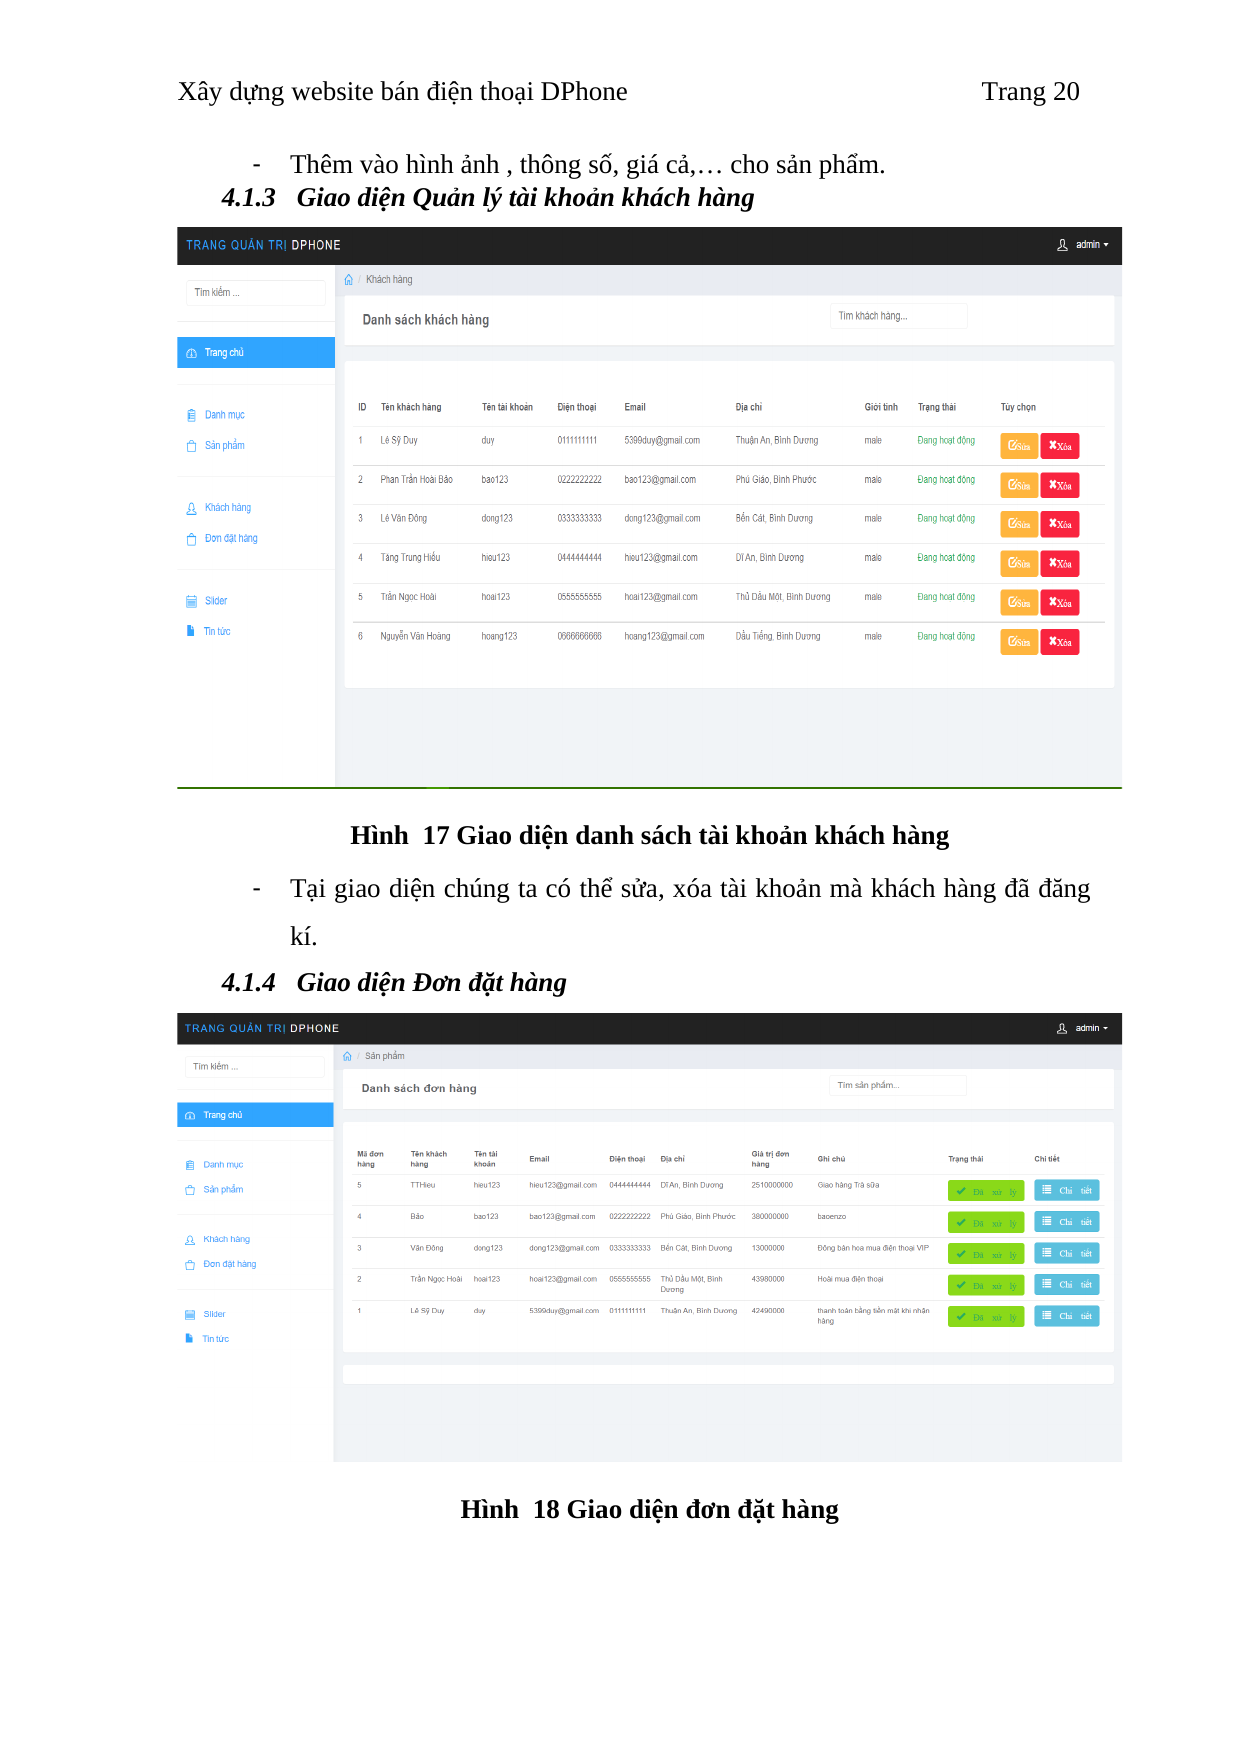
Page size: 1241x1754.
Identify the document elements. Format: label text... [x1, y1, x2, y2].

list Giao diện Đơn đặt hàng [222, 966, 1122, 998]
text Hình 17 Giao diện danh sách tài khoản khách hàng [177, 819, 1122, 850]
text Hình 18 Giao diện đơn đặt hàng [177, 1493, 1122, 1524]
list Giao diện Quản lý tài khoản khách hàng [222, 181, 1122, 212]
picture [177, 1013, 1123, 1462]
list Tại giao diện chúng ta có thể sửa, xóa tài khoản mà khách hàng đã đăng kí. [252, 871, 1092, 951]
picture [177, 227, 1123, 789]
list Thêm vào hình ảnh , thông số, giá cả,… cho sản phẩm. [252, 148, 1122, 181]
